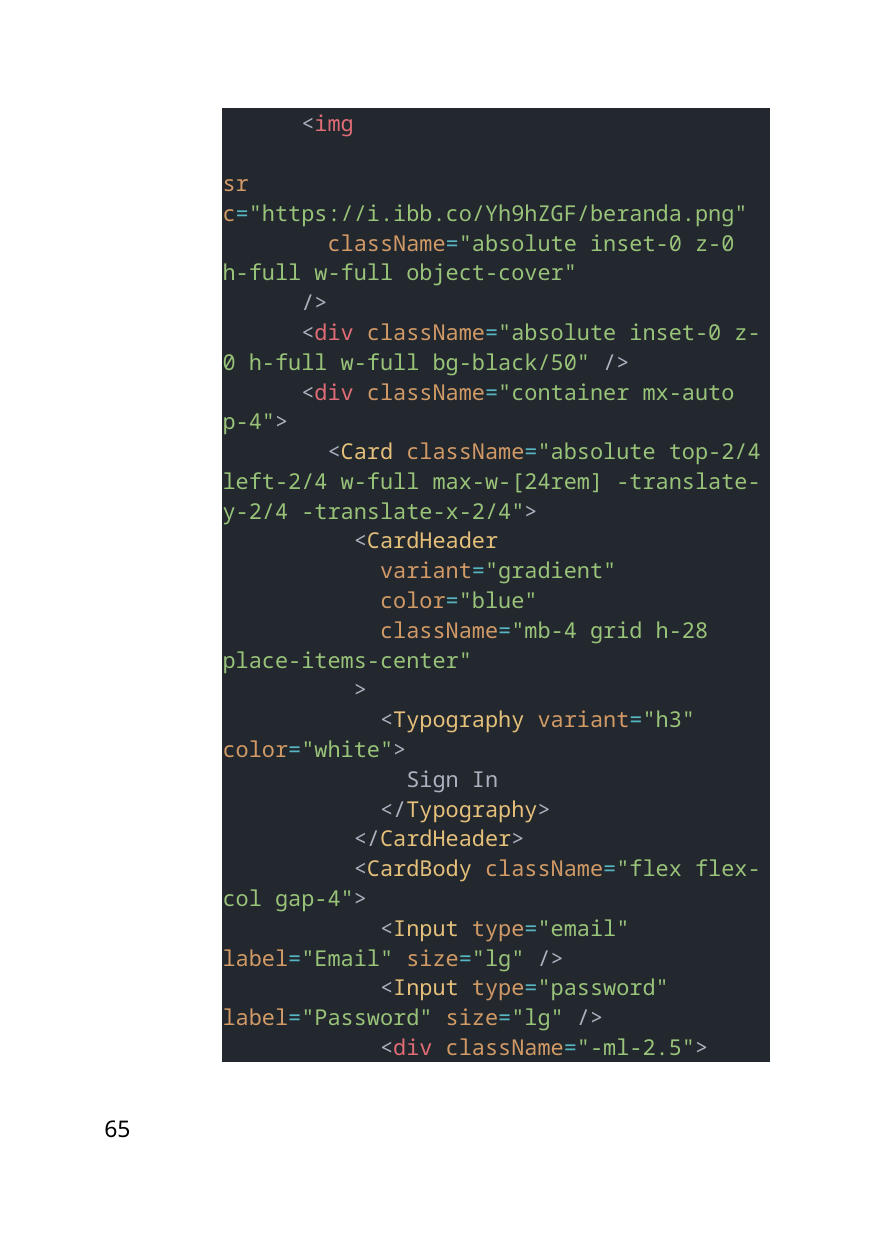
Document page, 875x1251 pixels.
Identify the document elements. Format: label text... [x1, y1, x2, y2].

text <Input type="password" label="Password" size="lg" /> [222, 972, 770, 1032]
text </CardHeader> [222, 823, 770, 853]
text <img [222, 108, 770, 138]
text className="absolute inset-0 z-0 h-full w-full object-cover" [222, 227, 770, 287]
text variant="gradient" [222, 555, 770, 585]
text /> [222, 287, 770, 317]
text src="https://i.ibb.co/Yh9hZGF/beranda.png" [222, 138, 770, 227]
text <Typography variant="h3" color="white"> [222, 704, 770, 764]
text <Card className="absolute top-2/4 left-2/4 w-full max-w-[24rem] -translate-y-2/4 -translate-x-2/4"> [222, 436, 770, 525]
text className="mb-4 grid h-28 place-items-center" [222, 615, 770, 674]
text <div className="container mx-auto p-4"> [222, 376, 770, 436]
text Sign In [222, 764, 770, 793]
text <Input type="email" label="Email" size="lg" /> [222, 913, 770, 972]
text <CardHeader [222, 525, 770, 555]
text </Typography> [222, 793, 770, 823]
text color="blue" [222, 585, 770, 615]
text > [222, 674, 770, 704]
text <div className="-ml-2.5"> [222, 1032, 770, 1062]
text <CardBody className="flex flex-col gap-4"> [222, 853, 770, 913]
text <div className="absolute inset-0 z-0 h-full w-full bg-black/50" /> [222, 317, 770, 376]
